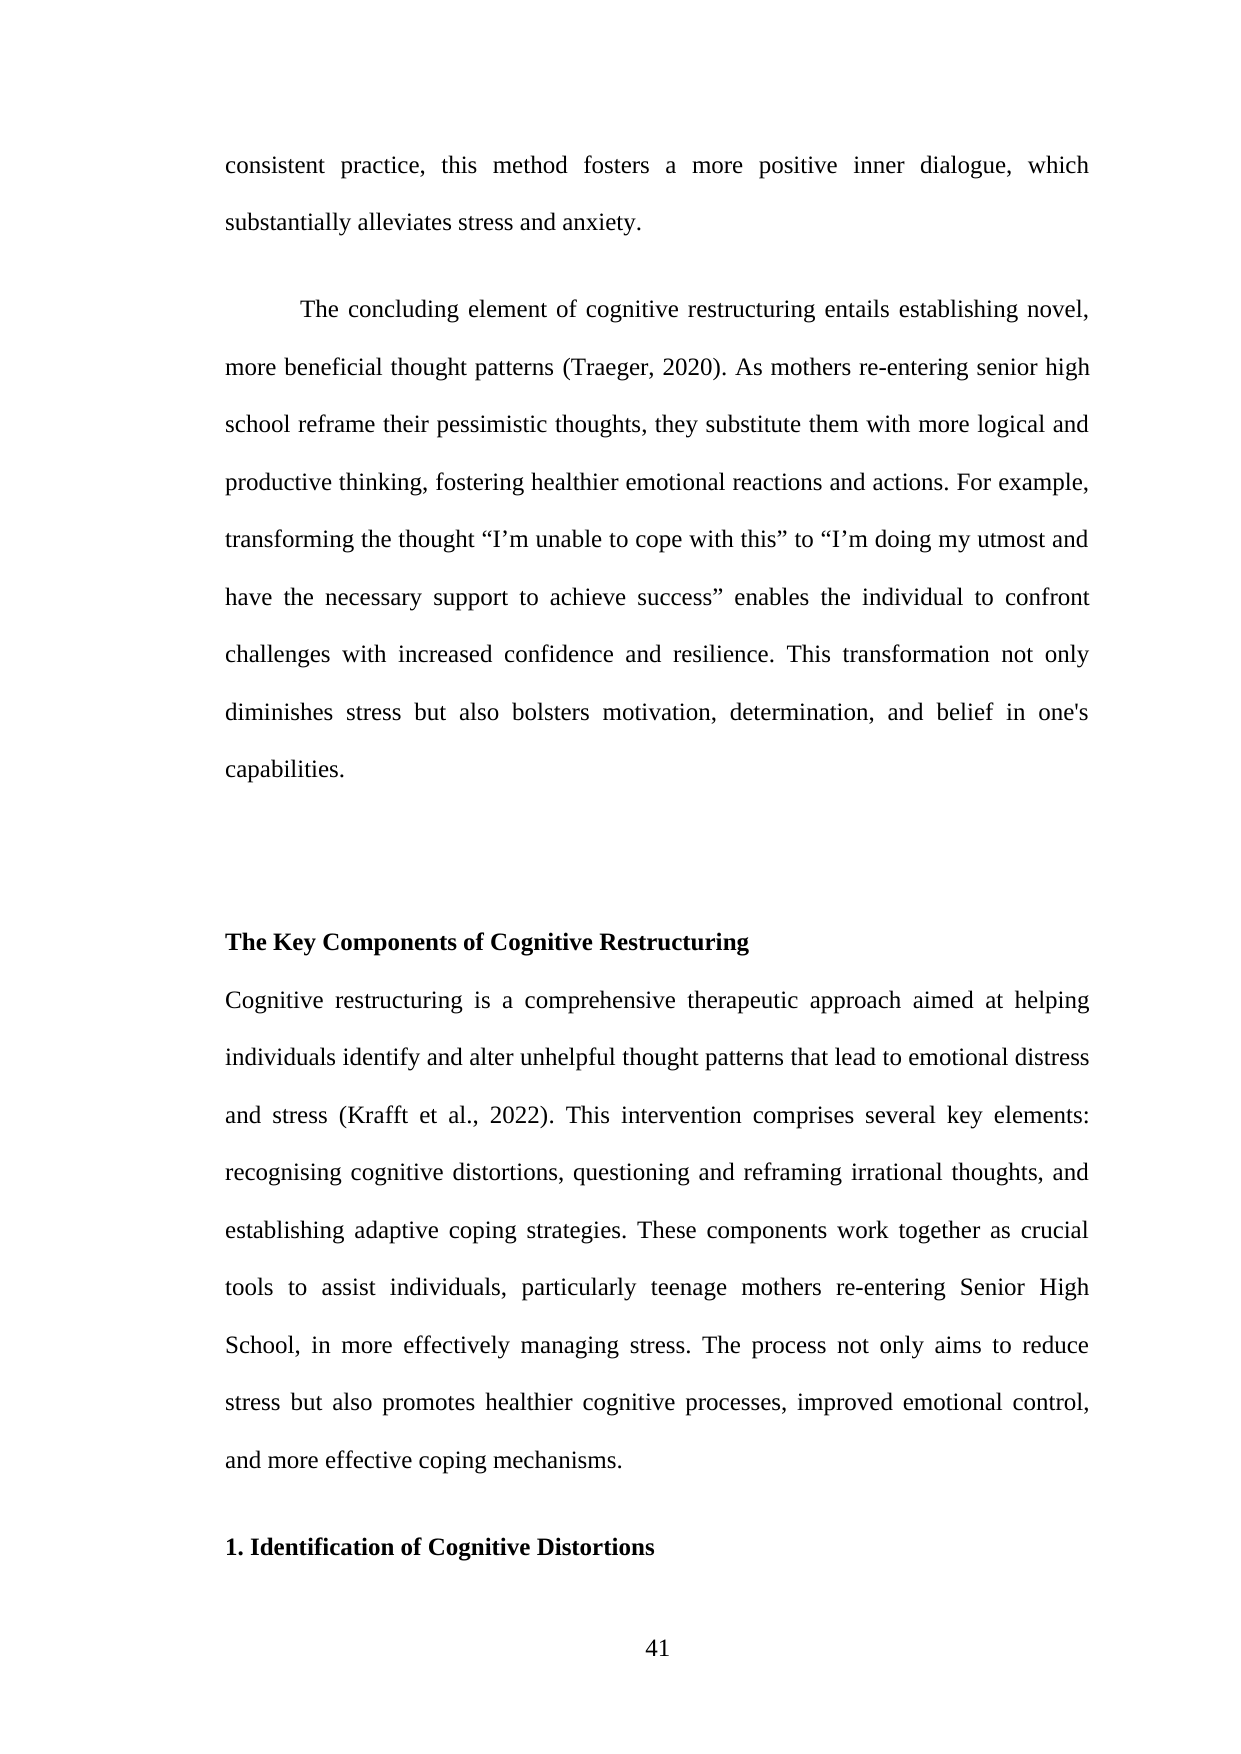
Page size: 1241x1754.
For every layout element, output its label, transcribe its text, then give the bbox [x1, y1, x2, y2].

text Cognitive restructuring is a comprehensive therapeutic approach aimed at helping individuals identify and alter unhelpful thought patterns that lead to emotional distress and stress . This intervention comprises several key elements: recognising cognitive distortions, questioning and reframing irrational thoughts, and establishing adaptive coping strategies. These components work together as crucial tools to assist individuals, particularly teenage mothers re-entering Senior High School, in more effectively managing stress. The process not only aims to reduce stress but also promotes healthier cognitive processes, improved emotional control, and more effective coping mechanisms. [225, 985, 1090, 1474]
text The Key Components of Cognitive Restructuring [225, 927, 1090, 956]
text The concluding element of cognitive restructuring entails establishing novel, more beneficial thought patterns . As mothers re-entering senior high school reframe their pessimistic thoughts, they substitute them with more logical and productive thinking, fostering healthier emotional reactions and actions. For example, transforming the thought “I’m unable to cope with this” to “I’m doing my utmost and have the necessary support to achieve success” enables the individual to confront challenges with increased confidence and resilience. This transformation not only diminishes stress but also bolsters motivation, determination, and belief in one's capabilities. [225, 294, 1090, 783]
text 1. Identification of Cognitive Distortions [225, 1532, 1090, 1560]
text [225, 150, 1090, 236]
